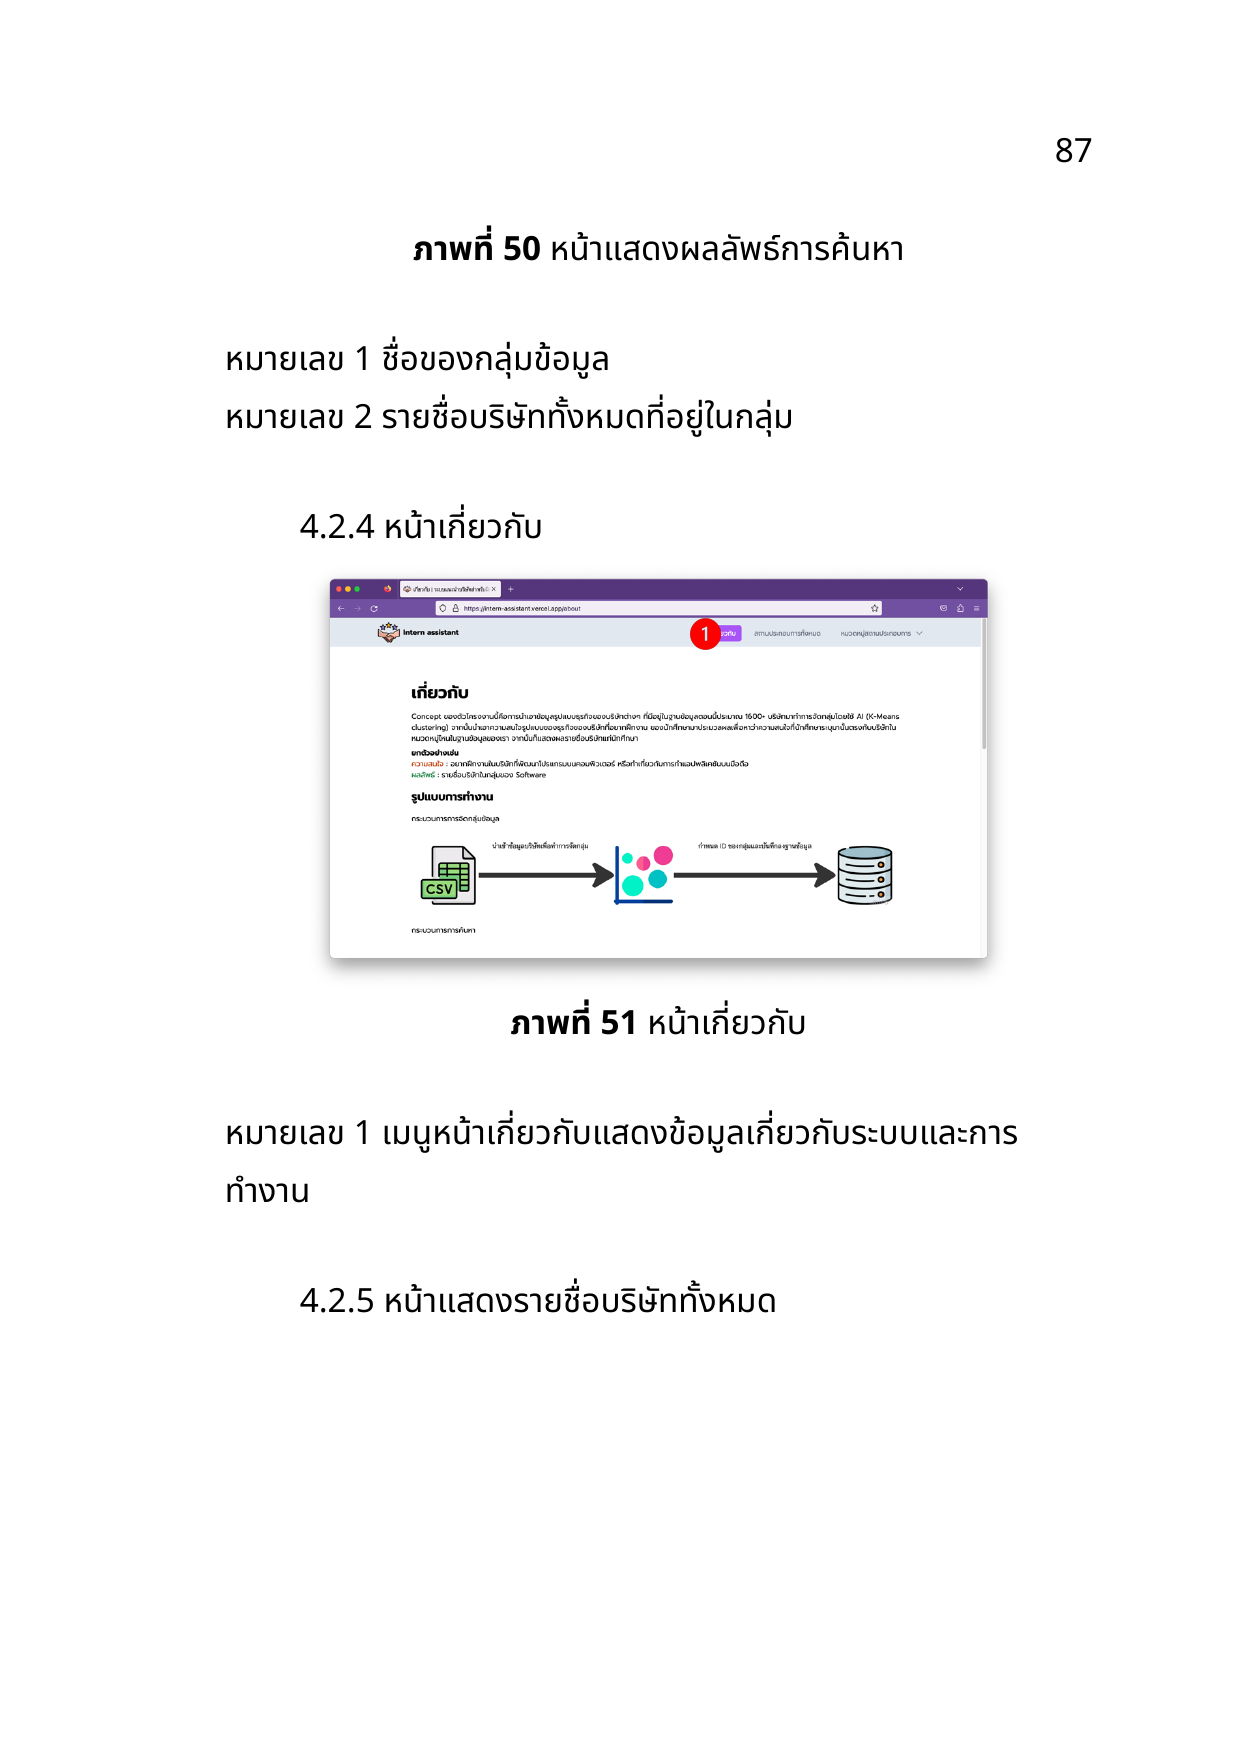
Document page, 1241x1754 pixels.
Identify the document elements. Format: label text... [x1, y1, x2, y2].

picture [304, 561, 1013, 992]
text 4.2.5 หน้าแสดงรายชื่อบริษัททั้งหมด [224, 1277, 1092, 1328]
text หมายเลข 1 ชื่อของกลุ่มข้อมูล [224, 335, 1092, 385]
text ภาพที่ 51 หน้าเกี่ยวกับ [224, 999, 1092, 1049]
text ภาพที่ 50 หน้าแสดงผลลัพธ์การค้นหา [224, 224, 1092, 275]
text หมายเลข 2 รายชื่อบริษัททั้งหมดที่อยู่ในกลุ่ม [224, 393, 1092, 443]
text 4.2.4 หน้าเกี่ยวกับ [224, 503, 1092, 554]
text หมายเลข 1 เมนูหน้าเกี่ยวกับแสดงข้อมูลเกี่ยวกับระบบและการทำงาน [224, 1109, 1092, 1217]
